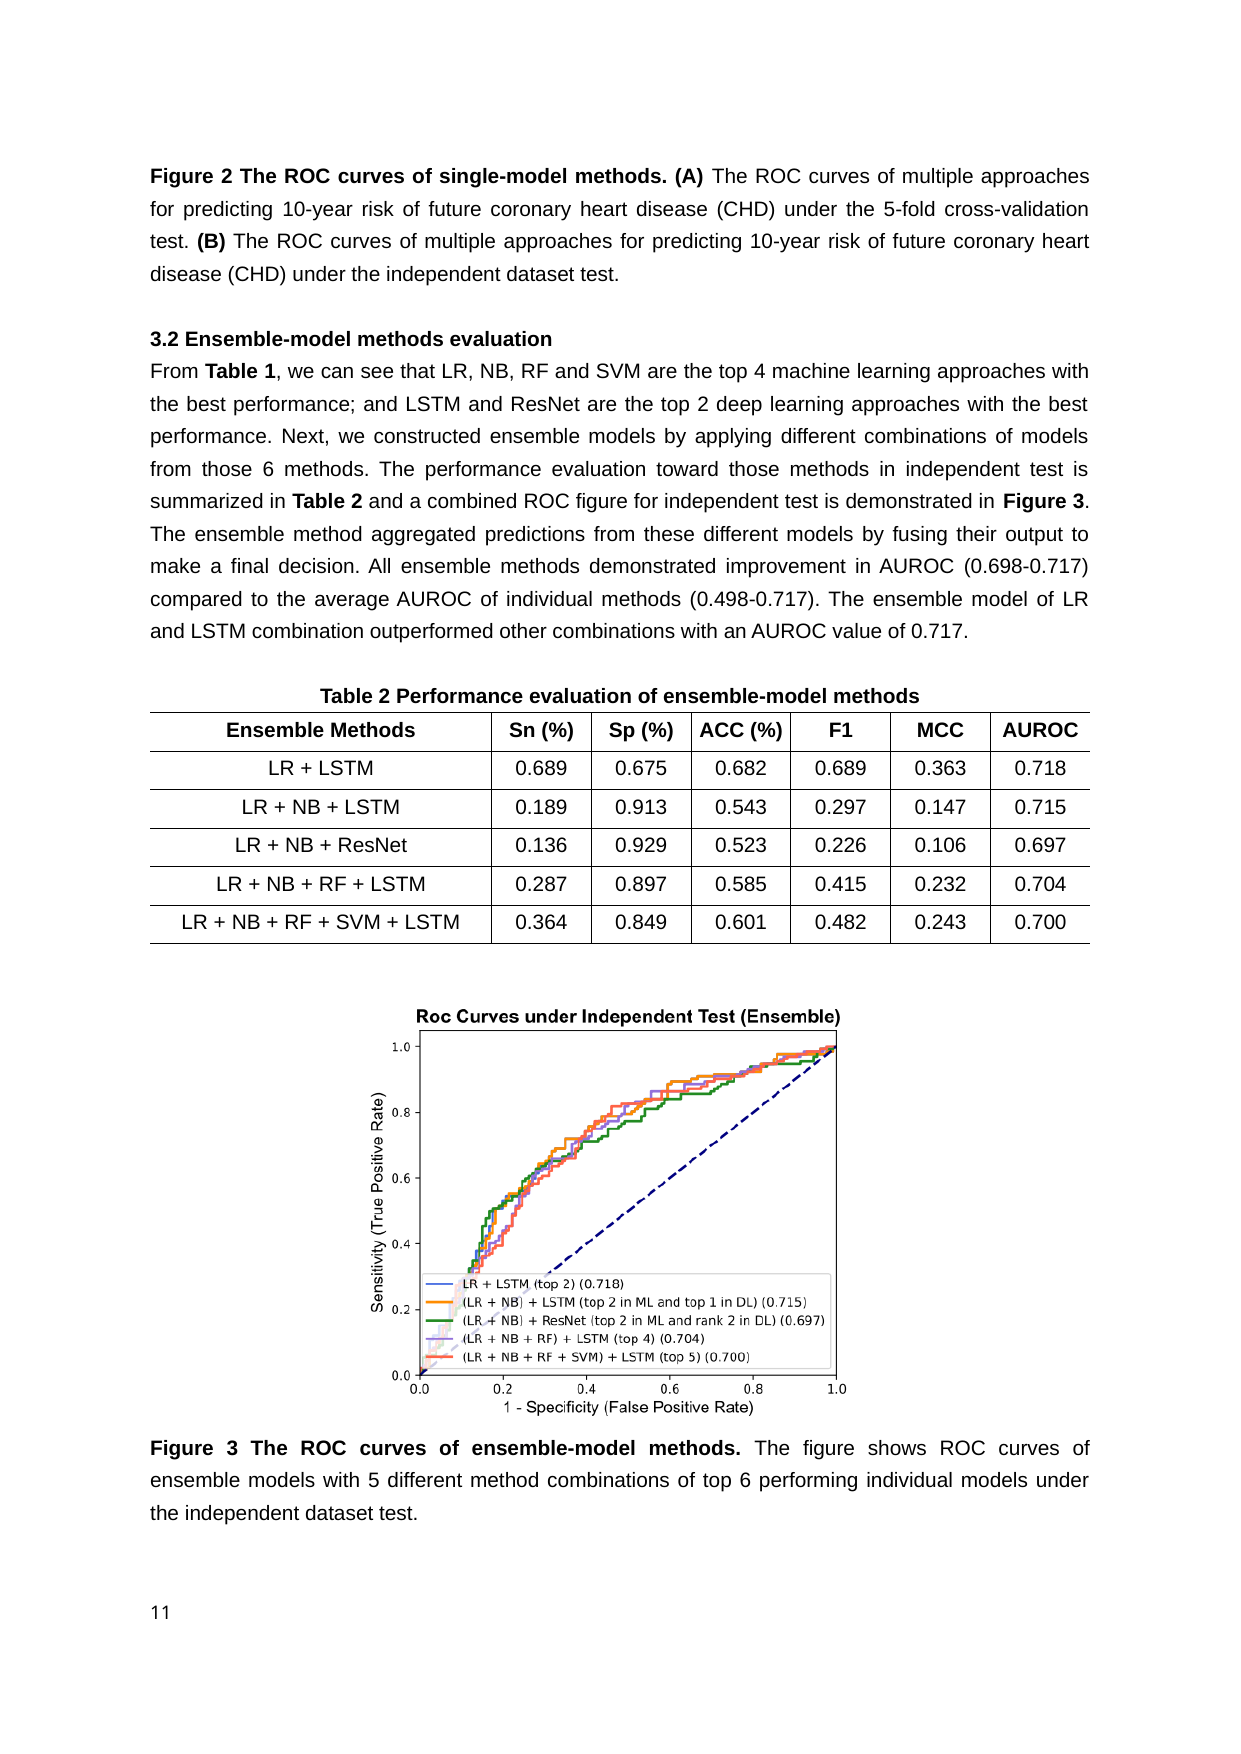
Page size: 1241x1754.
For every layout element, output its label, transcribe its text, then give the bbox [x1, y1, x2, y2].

table_cell LR + NB + ResNet [150, 829, 491, 866]
table_cell LR + NB + LSTM [150, 790, 491, 828]
table_cell 0.689 [492, 752, 591, 789]
table_cell 0.700 [991, 906, 1090, 943]
table_cell 0.849 [592, 906, 691, 943]
table_header ACC (%) [692, 713, 790, 751]
table_cell 0.675 [592, 752, 691, 789]
table_cell 0.523 [692, 829, 790, 866]
table_cell 0.543 [692, 790, 790, 828]
table_header Sp (%) [592, 713, 691, 751]
table_header MCC [891, 713, 990, 751]
table_cell 0.689 [791, 752, 890, 789]
table_cell 0.601 [692, 906, 790, 943]
table_cell 0.482 [791, 906, 890, 943]
table_cell 0.287 [492, 867, 591, 904]
table_header Ensemble Methods [150, 713, 491, 751]
table_cell 0.929 [592, 829, 691, 866]
text 3.2 Ensemble-model methods evaluation [150, 322, 1090, 355]
table_cell 0.682 [692, 752, 790, 789]
table_cell LR + NB + RF + SVM + LSTM [150, 906, 491, 943]
text Figure 2 The ROC curves of single-model methods. (A) The ROC curves of multiple approaches for predicting 10-year risk of future coronary heart disease (CHD) under the 5-fold cross-validation test. (B) The ROC curves of multiple approaches for predicting 10-year risk of future coronary heart disease (CHD) under the independent dataset test. [150, 160, 1090, 290]
table_cell 0.232 [891, 867, 990, 904]
table_header AUROC [991, 713, 1090, 751]
table_cell 0.136 [492, 829, 591, 866]
text From Table 1, we can see that LR, NB, RF and SVM are the top 4 machine learning approaches with the best performance; and LSTM and ResNet are the top 2 deep learning approaches with the best performance. Next, we constructed ensemble models by applying different combinations of models from those 6 methods. The performance evaluation toward those methods in independent test is summarized in Table 2 and a combined ROC figure for independent test is demonstrated in Figure 3. The ensemble method aggregated predictions from these different models by fusing their output to make a final decision. All ensemble methods demonstrated improvement in AUROC (0.698-0.717) compared to the average AUROC of individual methods (0.498-0.717). The ensemble model of LR and LSTM combination outperformed other combinations with an AUROC value of 0.717. [150, 355, 1090, 647]
table_header Sn (%) [492, 713, 591, 751]
table_cell 0.697 [991, 829, 1090, 866]
table_cell 0.897 [592, 867, 691, 904]
table_cell 0.147 [891, 790, 990, 828]
table_cell LR + LSTM [150, 752, 491, 789]
table_cell 0.297 [791, 790, 890, 828]
table_cell 0.715 [991, 790, 1090, 828]
table_cell LR + NB + RF + LSTM [150, 867, 491, 904]
table_cell 0.913 [592, 790, 691, 828]
table_cell 0.718 [991, 752, 1090, 789]
text Figure 3 The ROC curves of ensemble-model methods. The figure shows ROC curves of ensemble models with 5 different method combinations of top 6 performing individual models under the independent dataset test. [150, 1431, 1090, 1529]
table_cell 0.106 [891, 829, 990, 866]
table_cell 0.189 [492, 790, 591, 828]
table_cell 0.363 [891, 752, 990, 789]
table_header F1 [791, 713, 890, 751]
table_cell 0.415 [791, 867, 890, 904]
text Table 2 Performance evaluation of ensemble-model methods [150, 680, 1090, 712]
table_cell 0.704 [991, 867, 1090, 904]
table_cell 0.585 [692, 867, 790, 904]
table_cell 0.243 [891, 906, 990, 943]
table_cell 0.226 [791, 829, 890, 866]
table_cell 0.364 [492, 906, 591, 943]
